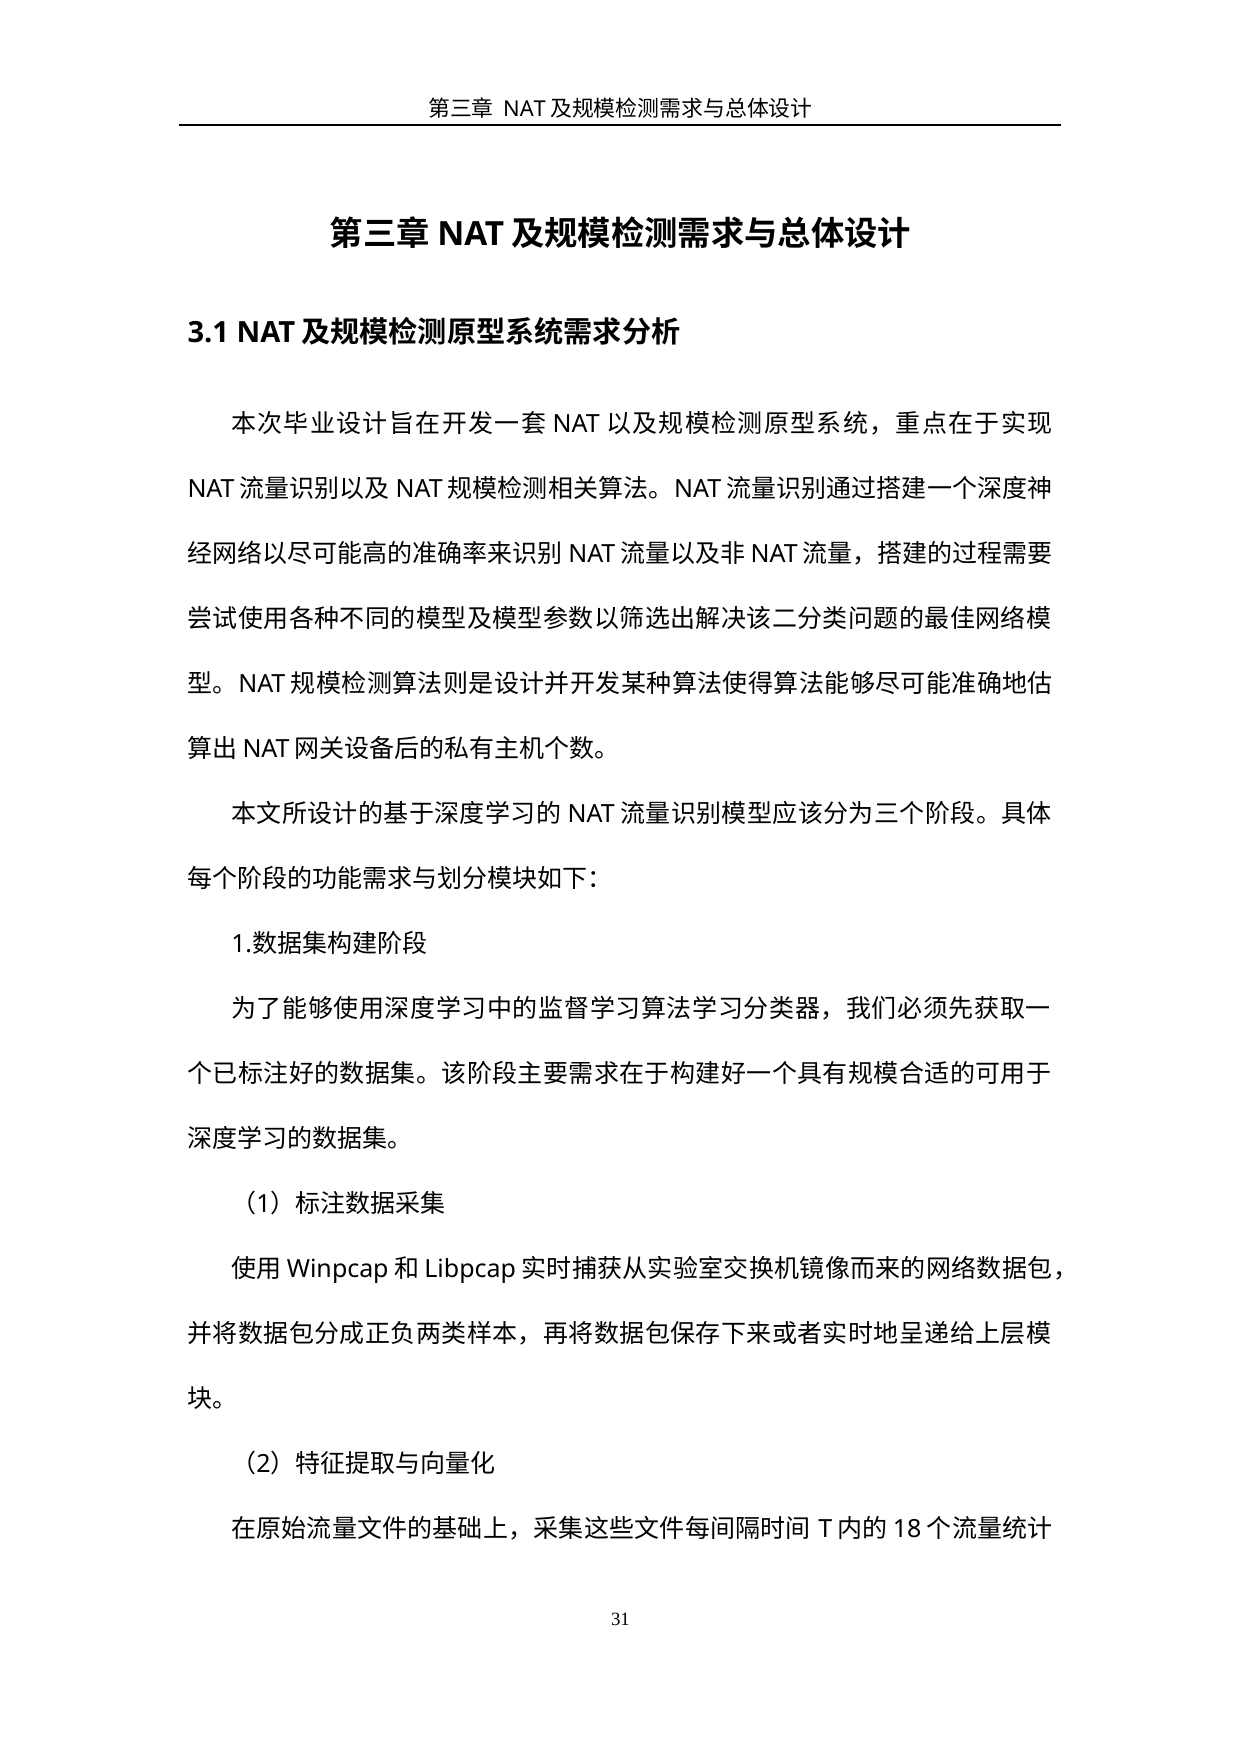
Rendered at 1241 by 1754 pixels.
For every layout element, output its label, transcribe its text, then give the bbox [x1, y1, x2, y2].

text 使用Winpcap和Libpcap实时捕获从实验室交换机镜像而来的网络数据包，并将数据包分成正负两类样本，再将数据包保存下来或者实时地呈递给上层模块。 [187, 1234, 1053, 1429]
text 为了能够使用深度学习中的监督学习算法学习分类器，我们必须先获取一个已标注好的数据集。该阶段主要需求在于构建好一个具有规模合适的可用于深度学习的数据集。 [187, 974, 1053, 1169]
text 1.数据集构建阶段 [187, 909, 1053, 974]
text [187, 1494, 1053, 1559]
text （1）标注数据采集 [187, 1169, 1053, 1234]
subtitle 第三章 NAT及规模检测需求与总体设计 [187, 198, 1053, 263]
text 本次毕业设计旨在开发一套NAT以及规模检测原型系统，重点在于实现NAT流量识别以及NAT规模检测相关算法。NAT流量识别通过搭建一个深度神经网络以尽可能高的准确率来识别NAT流量以及非NAT流量，搭建的过程需要尝试使用各种不同的模型及模型参数以筛选出解决该二分类问题的最佳网络模型。NAT规模检测算法则是设计并开发某种算法使得算法能够尽可能准确地估算出NAT网关设备后的私有主机个数。 [187, 389, 1053, 779]
text 本文所设计的基于深度学习的NAT流量识别模型应该分为三个阶段。具体每个阶段的功能需求与划分模块如下： [187, 779, 1053, 909]
subtitle 3.1 NAT及规模检测原型系统需求分析 [187, 297, 1053, 362]
text （2）特征提取与向量化 [187, 1429, 1053, 1494]
